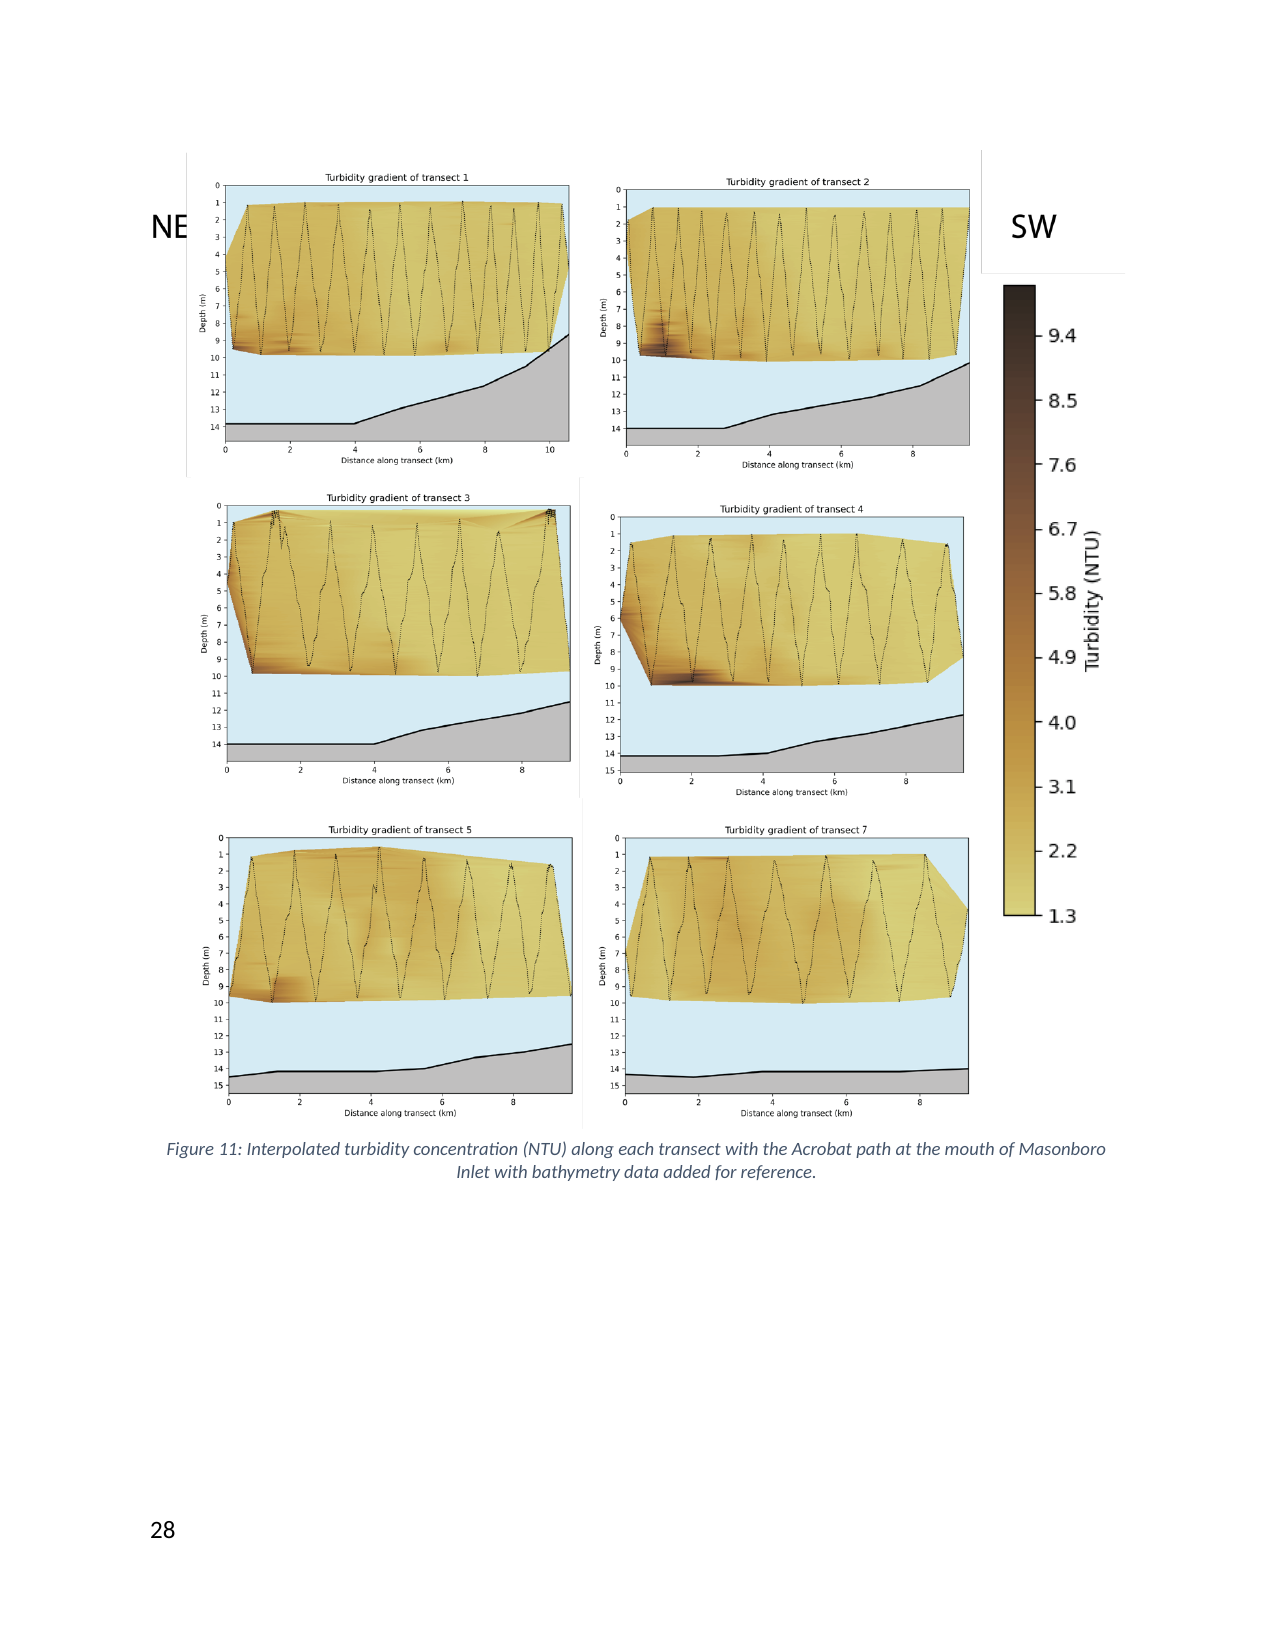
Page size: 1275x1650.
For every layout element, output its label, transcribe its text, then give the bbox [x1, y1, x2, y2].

picture [150, 150, 1125, 1129]
